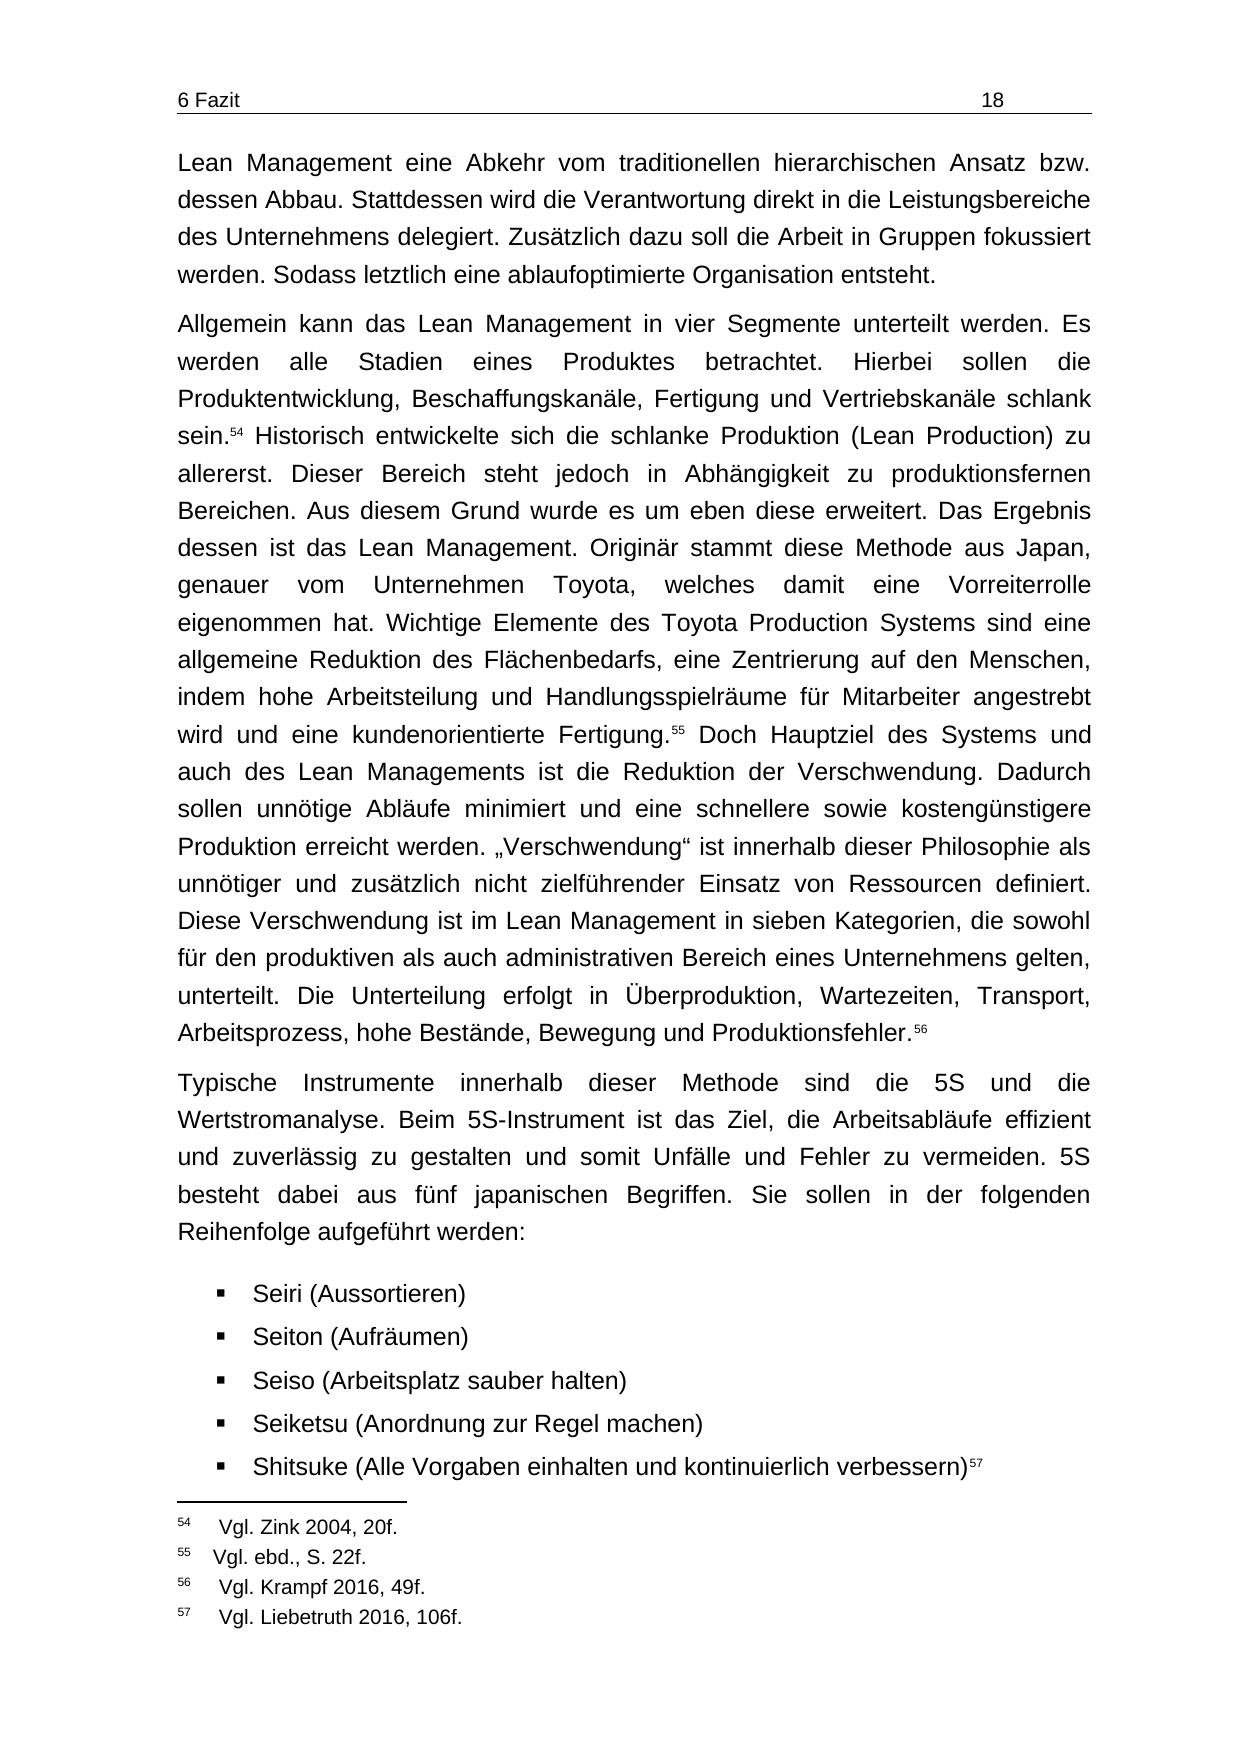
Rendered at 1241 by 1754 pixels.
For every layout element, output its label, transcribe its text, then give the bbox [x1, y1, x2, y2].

list Seiton (Aufräumen) [215, 1322, 1092, 1351]
list Shitsuke (Alle Vorgaben einhalten und kontinuierlich verbessern) [215, 1452, 1092, 1481]
text Allgemein kann das Lean Management in vier Segmente unterteilt werden. Es werden alle Stadien eines Produktes betrachtet. Hierbei sollen die Produktentwicklung, Beschaffungskanäle, Fertigung und Vertriebskanäle schlank sein. Historisch entwickelte sich die schlanke Produktion (Lean Production) zu allererst. Dieser Bereich steht jedoch in Abhängigkeit zu produktionsfernen Bereichen. Aus diesem Grund wurde es um eben diese erweitert. Das Ergebnis dessen ist das Lean Management. Originär stammt diese Methode aus Japan, genauer vom Unternehmen Toyota, welches damit eine Vorreiterrolle eigenommen hat. Wichtige Elemente des Toyota Production Systems sind eine allgemeine Reduktion des Flächenbedarfs, eine Zentrierung auf den Menschen, indem hohe Arbeitsteilung und Handlungsspielräume für Mitarbeiter angestrebt wird und eine kundenorientierte Fertigung. Doch Hauptziel des Systems und auch des Lean Managements ist die Reduktion der Verschwendung. Dadurch sollen unnötige Abläufe minimiert und eine schnellere sowie kostengünstigere Produktion erreicht werden. „Verschwendung“ ist innerhalb dieser Philosophie als unnötiger und zusätzlich nicht zielführender Einsatz von Ressourcen definiert. Diese Verschwendung ist im Lean Management in sieben Kategorien, die sowohl für den produktiven als auch administrativen Bereich eines Unternehmens gelten, unterteilt. Die Unterteilung erfolgt in Überproduktion, Wartezeiten, Transport, Arbeitsprozess, hohe Bestände, Bewegung und Produktionsfehler. [177, 309, 1092, 1047]
text Typische Instrumente innerhalb dieser Methode sind die 5S und die Wertstromanalyse. Beim 5S-Instrument ist das Ziel, die Arbeitsabläufe effizient und zuverlässig zu gestalten und somit Unfälle und Fehler zu vermeiden. 5S besteht dabei aus fünf japanischen Begriffen. Sie sollen in der folgenden Reihenfolge aufgeführt werden: [177, 1068, 1092, 1246]
list Seiso (Arbeitsplatz sauber halten) [215, 1366, 1092, 1394]
list Seiri (Aussortieren) [215, 1279, 1092, 1308]
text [177, 148, 1092, 288]
list Seiketsu (Anordnung zur Regel machen) [215, 1409, 1092, 1438]
